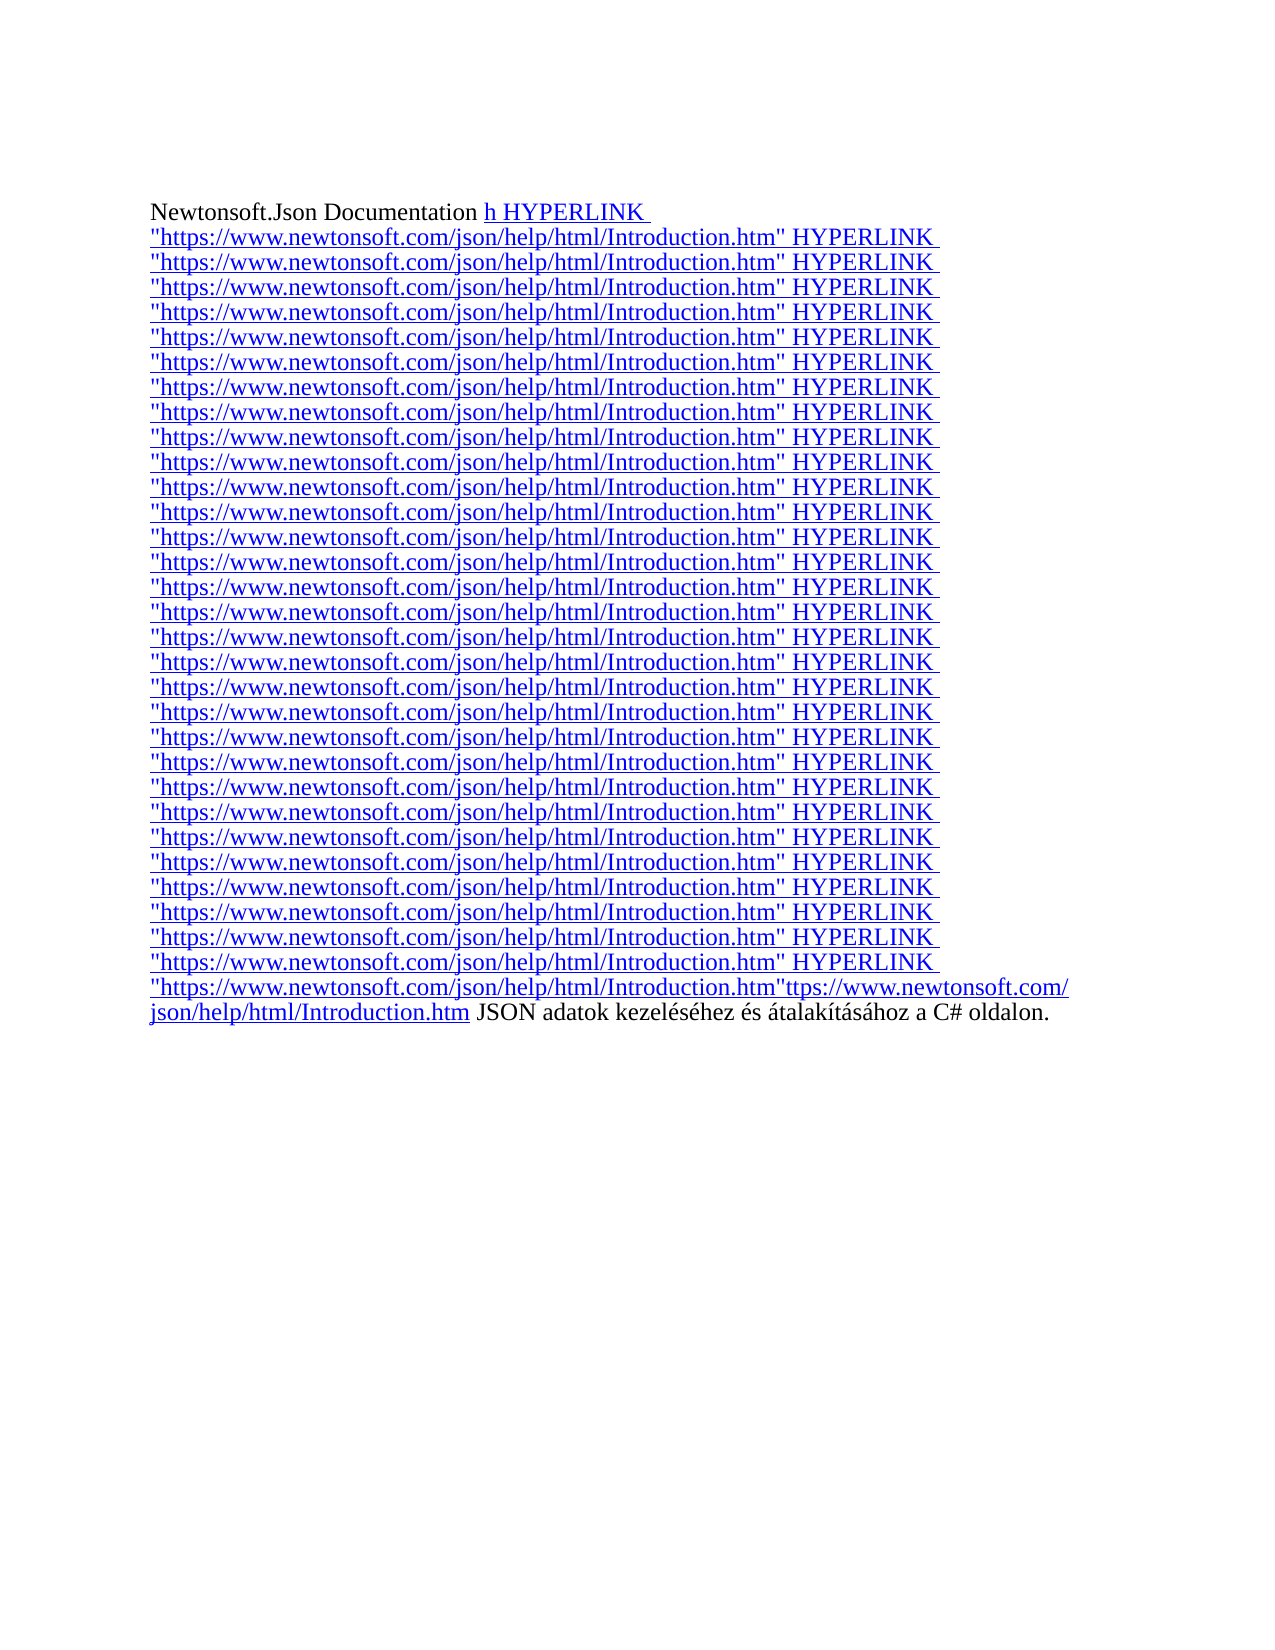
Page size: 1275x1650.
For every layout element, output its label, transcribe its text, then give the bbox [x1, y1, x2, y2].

text Newtonsoft.Json Documentation h HYPERLINK "https://www.newtonsoft.com/json/help/html/Introduction.htm" HYPERLINK "https://www.newtonsoft.com/json/help/html/Introduction.htm" HYPERLINK "https://www.newtonsoft.com/json/help/html/Introduction.htm" HYPERLINK "https://www.newtonsoft.com/json/help/html/Introduction.htm" HYPERLINK "https://www.newtonsoft.com/json/help/html/Introduction.htm" HYPERLINK "https://www.newtonsoft.com/json/help/html/Introduction.htm" HYPERLINK "https://www.newtonsoft.com/json/help/html/Introduction.htm" HYPERLINK "https://www.newtonsoft.com/json/help/html/Introduction.htm" HYPERLINK "https://www.newtonsoft.com/json/help/html/Introduction.htm" HYPERLINK "https://www.newtonsoft.com/json/help/html/Introduction.htm" HYPERLINK "https://www.newtonsoft.com/json/help/html/Introduction.htm" HYPERLINK "https://www.newtonsoft.com/json/help/html/Introduction.htm" HYPERLINK "https://www.newtonsoft.com/json/help/html/Introduction.htm" HYPERLINK "https://www.newtonsoft.com/json/help/html/Introduction.htm" HYPERLINK "https://www.newtonsoft.com/json/help/html/Introduction.htm" HYPERLINK "https://www.newtonsoft.com/json/help/html/Introduction.htm" HYPERLINK "https://www.newtonsoft.com/json/help/html/Introduction.htm" HYPERLINK "https://www.newtonsoft.com/json/help/html/Introduction.htm" HYPERLINK "https://www.newtonsoft.com/json/help/html/Introduction.htm" HYPERLINK "https://www.newtonsoft.com/json/help/html/Introduction.htm" HYPERLINK "https://www.newtonsoft.com/json/help/html/Introduction.htm" HYPERLINK "https://www.newtonsoft.com/json/help/html/Introduction.htm" HYPERLINK "https://www.newtonsoft.com/json/help/html/Introduction.htm" HYPERLINK "https://www.newtonsoft.com/json/help/html/Introduction.htm" HYPERLINK "https://www.newtonsoft.com/json/help/html/Introduction.htm" HYPERLINK "https://www.newtonsoft.com/json/help/html/Introduction.htm" HYPERLINK "https://www.newtonsoft.com/json/help/html/Introduction.htm" HYPERLINK "https://www.newtonsoft.com/json/help/html/Introduction.htm" HYPERLINK "https://www.newtonsoft.com/json/help/html/Introduction.htm" HYPERLINK "https://www.newtonsoft.com/json/help/html/Introduction.htm" HYPERLINK "https://www.newtonsoft.com/json/help/html/Introduction.htm"ttps://www.newtonsoft.com/json/help/html/Introduction.htm JSON adatok kezeléséhez és átalakításához a C# oldalon. [150, 200, 1125, 1025]
